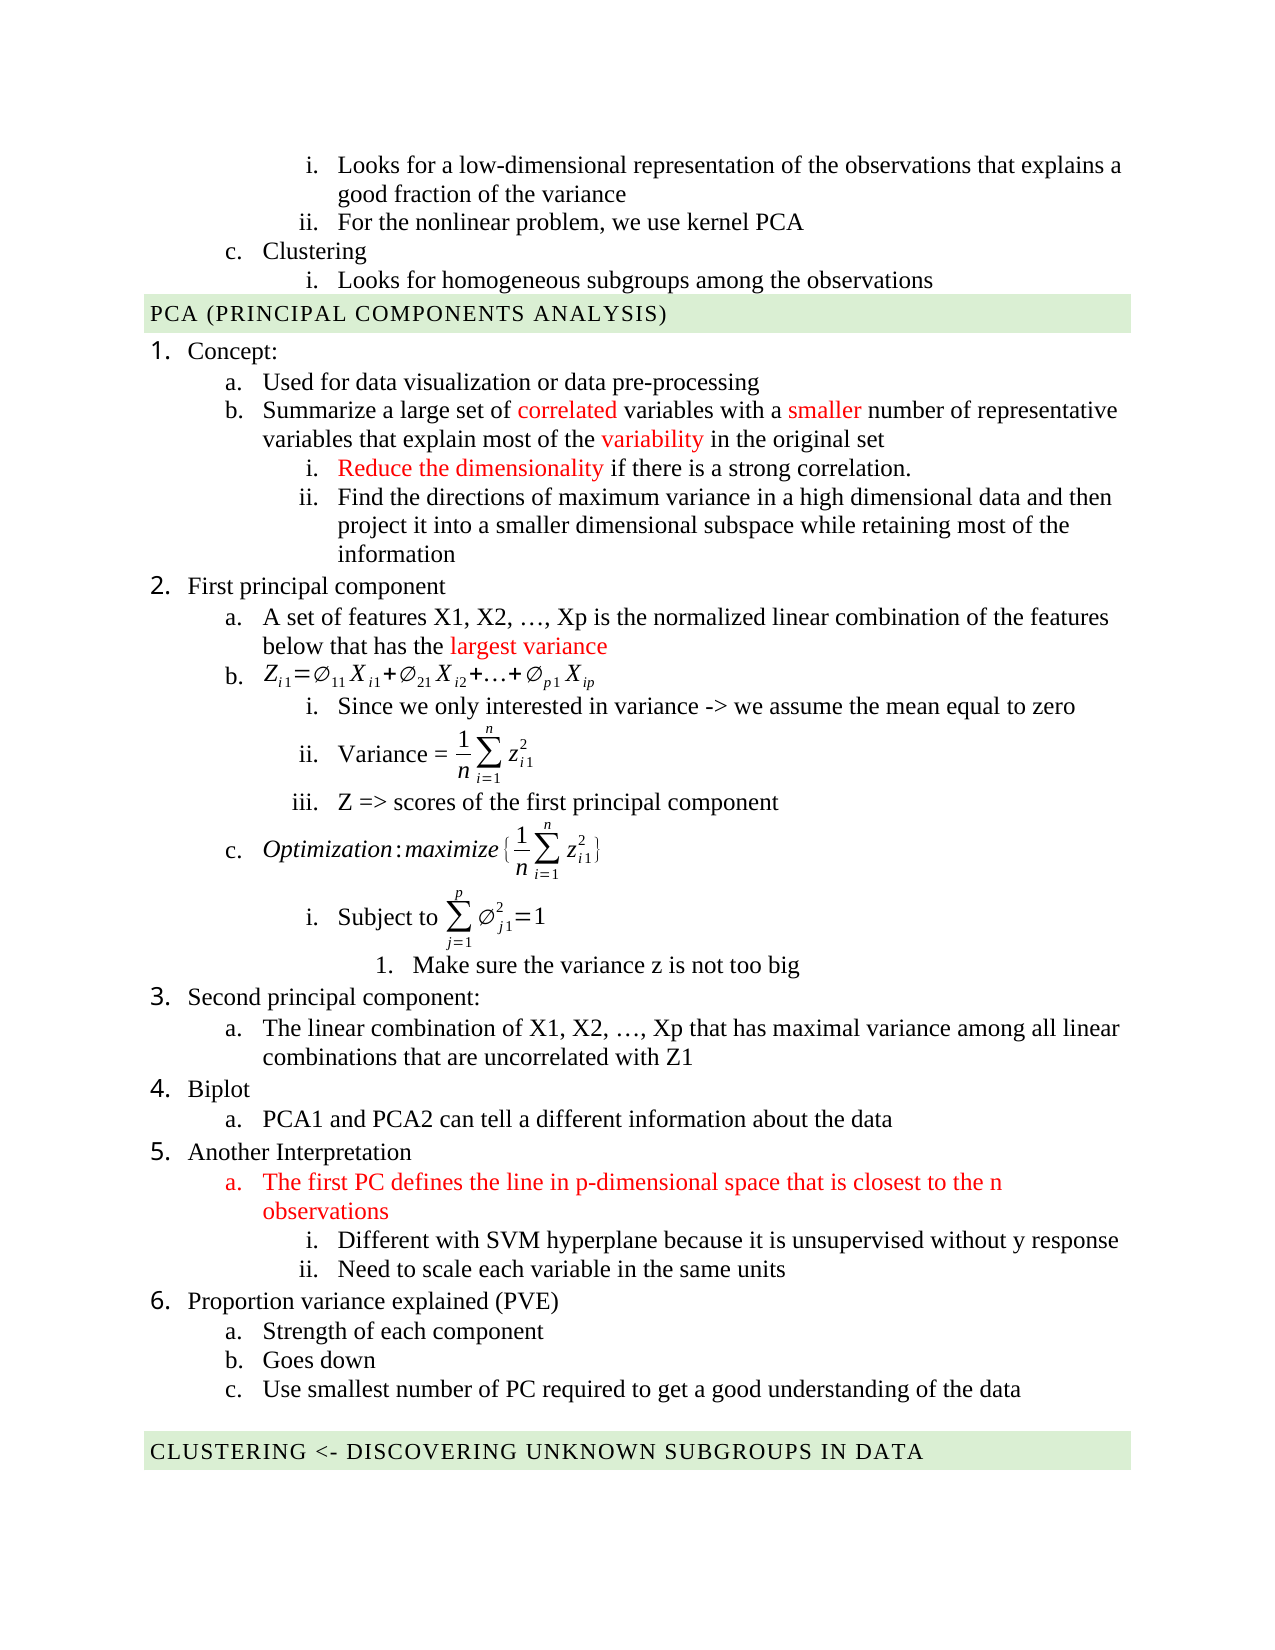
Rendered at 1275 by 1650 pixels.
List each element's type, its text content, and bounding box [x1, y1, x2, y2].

list Looks for homogeneous subgroups among the observations [319, 265, 1125, 294]
list Concept: [150, 333, 1125, 367]
list Strength of each component [225, 1316, 1125, 1345]
list Variance = [319, 719, 1125, 787]
list Make sure the variance z is not too big [375, 950, 1125, 979]
list Summarize a large set of correlated variables with a smaller number of representative variables that explain most of the variability in the original set [225, 395, 1125, 453]
list A set of features X1, X2, …, Xp is the normalized linear combination of the features below that has the largest variance [225, 602, 1125, 659]
list For the nonlinear problem, we use kernel PCA [319, 207, 1125, 236]
list Since we only interested in variance -> we assume the mean equal to zero [319, 691, 1125, 719]
list Need to scale each variable in the same units [319, 1254, 1125, 1282]
list Biplot [150, 1071, 1125, 1104]
subtitle PCA (Principal Components Analysis) [150, 300, 1125, 326]
list Clustering [225, 236, 1125, 265]
list Use smallest number of PC required to get a good understanding of the data [225, 1374, 1125, 1403]
list PCA1 and PCA2 can tell a different information about the data [225, 1104, 1125, 1133]
list Different with SVM hyperplane because it is unsupervised without y response [319, 1225, 1125, 1254]
list First principal component [150, 568, 1125, 602]
list Another Interpretation [150, 1133, 1125, 1167]
list Proportion variance explained (PVE) [150, 1282, 1125, 1316]
list Z => scores of the first principal component [319, 787, 1125, 816]
list Reduce the dimensionality if there is a strong correlation. [319, 453, 1125, 482]
subtitle Clustering <- Discovering unknown subgroups in data [150, 1438, 1125, 1464]
list Goes down [225, 1345, 1125, 1374]
list Used for data visualization or data pre-processing [225, 367, 1125, 395]
list Second principal component: [150, 979, 1125, 1013]
list The first PC defines the line in p-dimensional space that is closest to the n observations [225, 1167, 1125, 1225]
list The linear combination of X1, X2, …, Xp that has maximal variance among all linear combinations that are uncorrelated with Z1 [225, 1013, 1125, 1071]
list Subject to [319, 883, 1125, 950]
list Find the directions of maximum variance in a high dimensional data and then project it into a smaller dimensional subspace while retaining most of the information [319, 482, 1125, 568]
list Looks for a low-dimensional representation of the observations that explains a good fraction of the variance [319, 150, 1125, 207]
